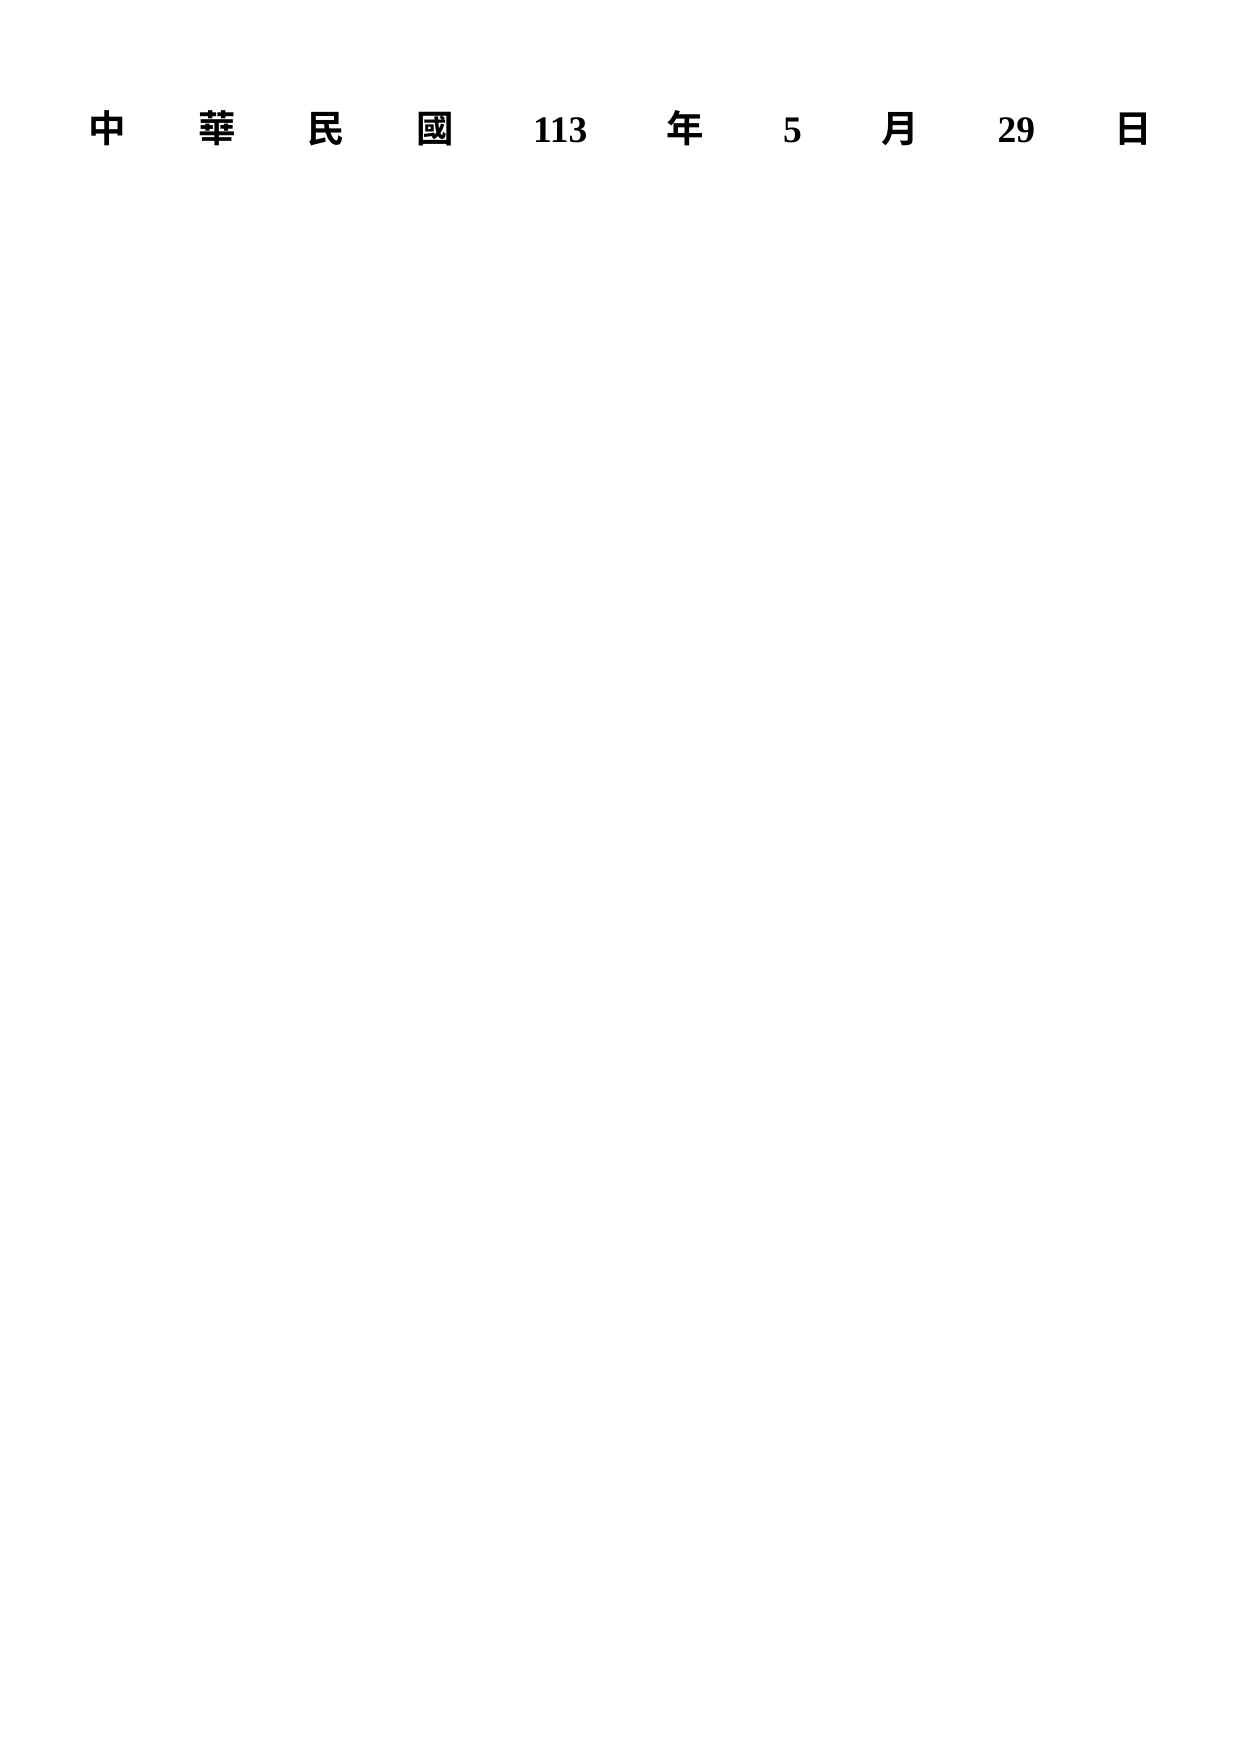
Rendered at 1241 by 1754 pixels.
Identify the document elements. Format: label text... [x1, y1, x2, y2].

text 中華民國113年5月29日 [89, 99, 1152, 153]
